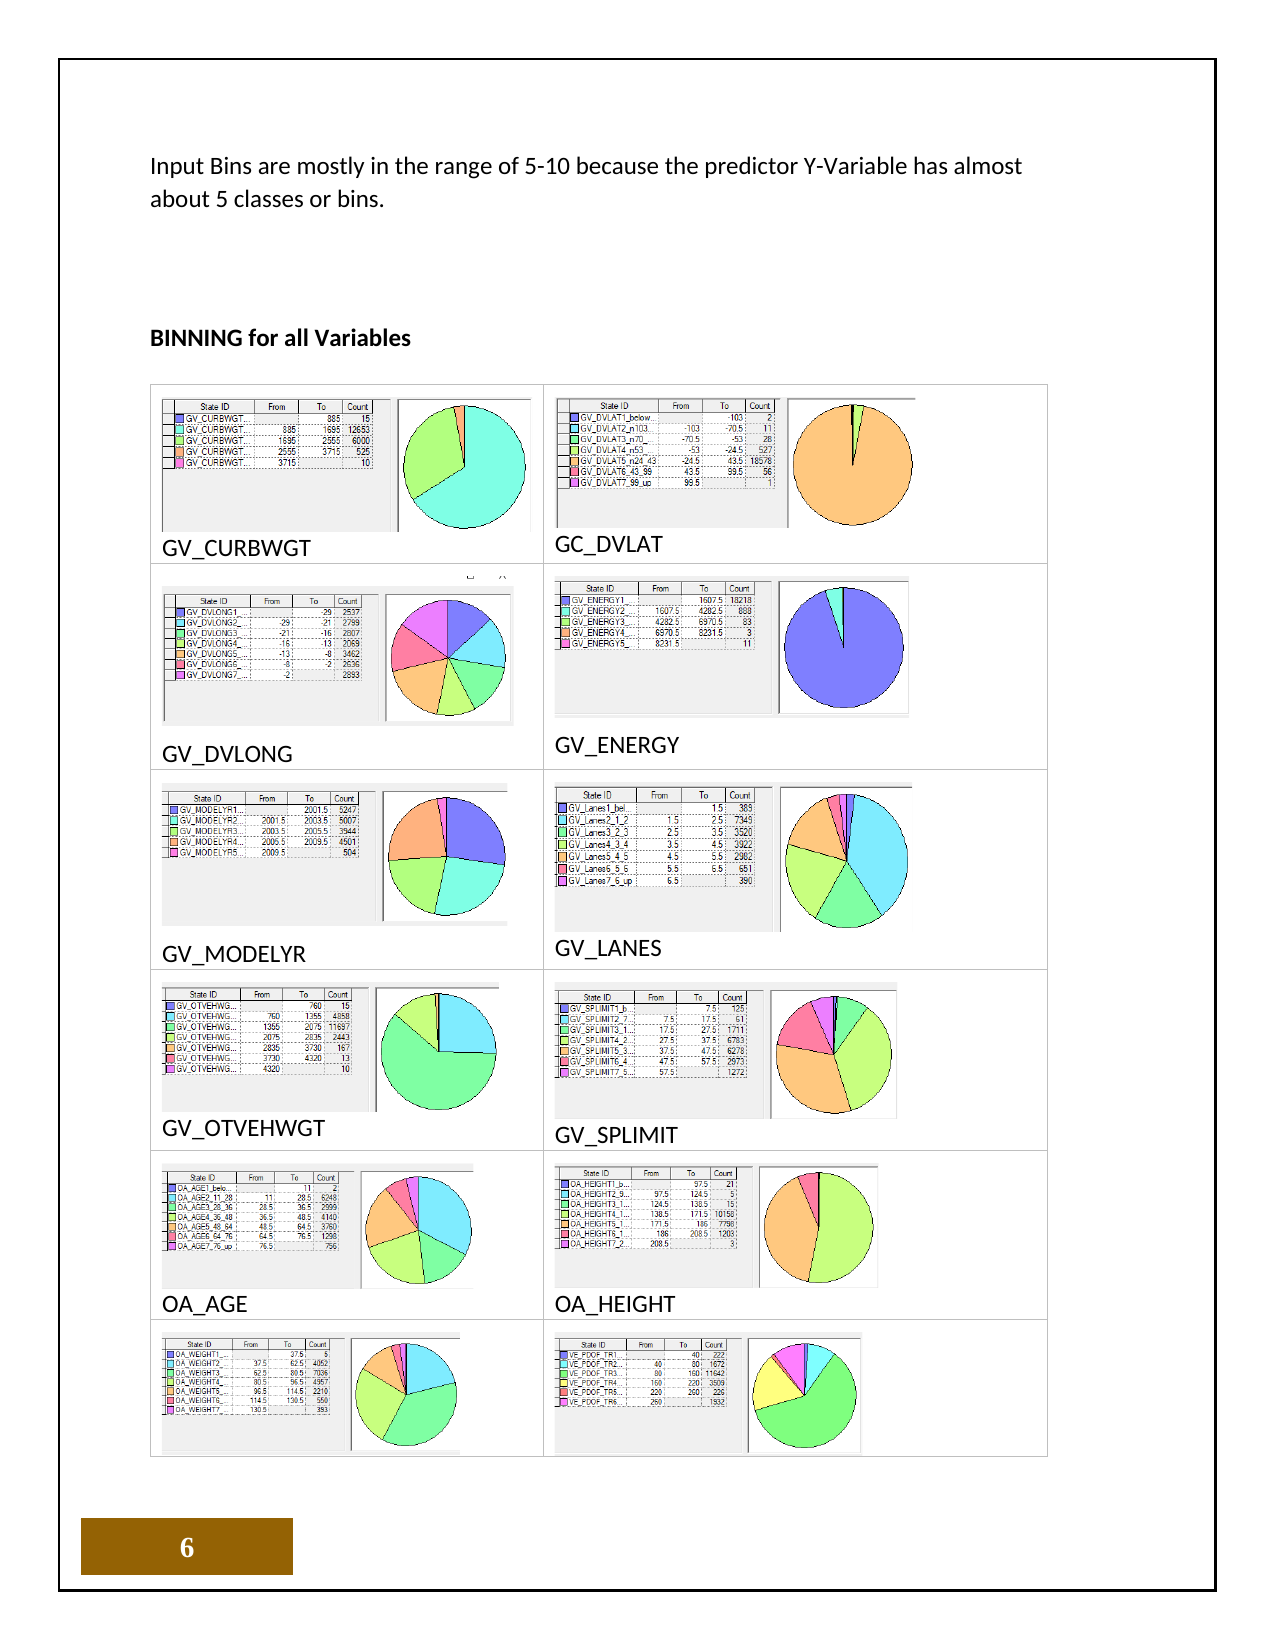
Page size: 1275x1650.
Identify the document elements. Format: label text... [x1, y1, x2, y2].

picture [554, 397, 916, 528]
table_cell VE_PDOF_TR [544, 1320, 1047, 1456]
picture [554, 576, 910, 718]
picture [161, 1332, 460, 1455]
table_cell GV_OTVEHWGT [151, 970, 543, 1149]
table_cell GV_DVLONG [151, 564, 543, 769]
table_header GV_CURBWGT [151, 385, 543, 563]
text Input Bins are mostly in the range of 5-10 because the predictor Y-Variable has almost about 5 classes or bins. [150, 150, 1048, 214]
picture [554, 1163, 879, 1288]
text BINNING for all Variables [150, 322, 1048, 381]
picture [161, 782, 508, 926]
table_cell OA_HEIGHT [544, 1151, 1047, 1319]
table_cell GV_ENERGY [544, 564, 1047, 769]
table_cell GV_MODELYR [151, 770, 543, 968]
picture [161, 1163, 474, 1289]
table_cell OA_WEIGHT [151, 1320, 543, 1456]
picture [554, 982, 898, 1119]
picture [161, 982, 499, 1112]
table_cell GV_Lanes [544, 770, 1047, 968]
table_header GC_DVLAT [544, 385, 1047, 563]
table_cell OA_AGE [151, 1151, 543, 1319]
table_cell GV_SPLIMIT [544, 970, 1047, 1149]
picture [554, 1332, 863, 1456]
picture [161, 397, 533, 532]
picture [161, 576, 514, 726]
picture [554, 782, 913, 932]
